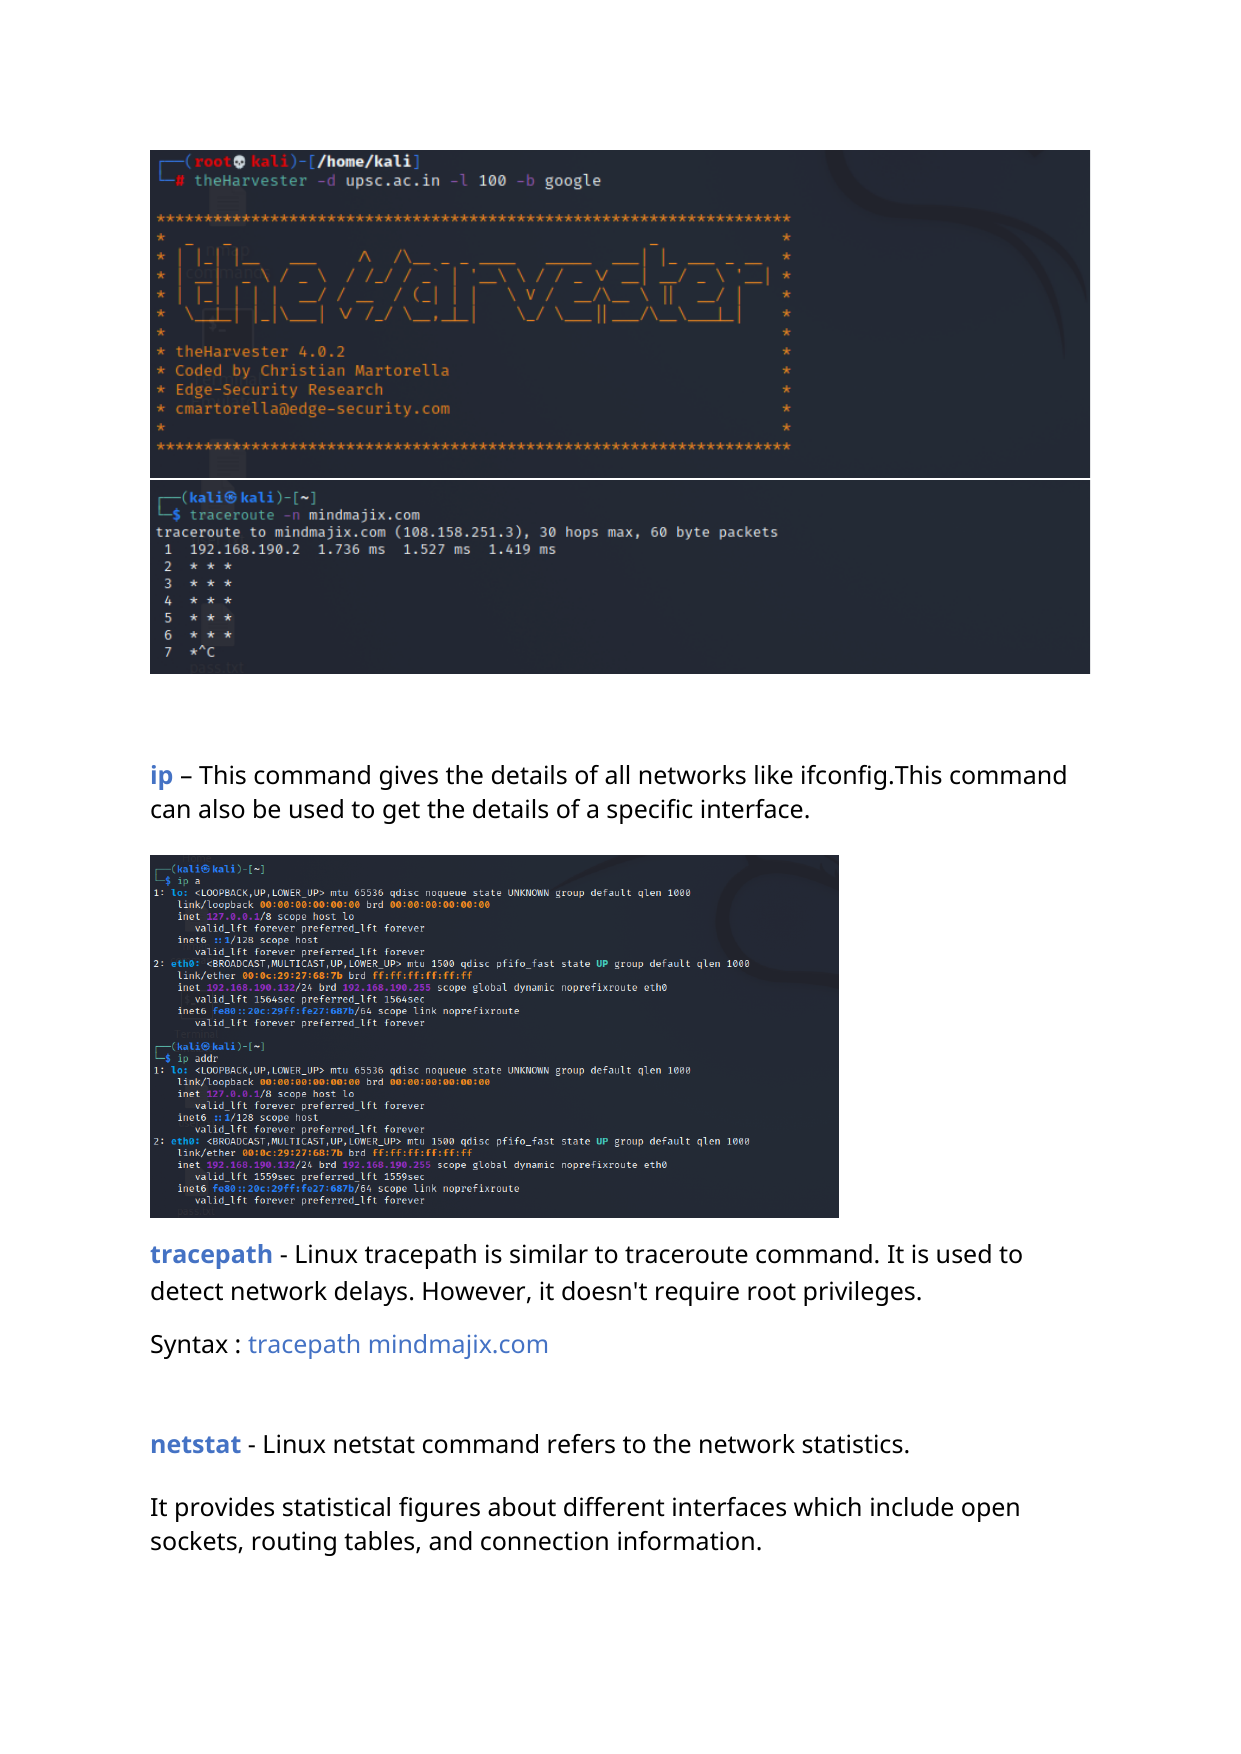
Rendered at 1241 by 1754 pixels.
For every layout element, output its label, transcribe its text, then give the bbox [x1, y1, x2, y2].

picture [150, 150, 1091, 478]
picture [150, 480, 1091, 674]
text tracepath - Linux tracepath is similar to traceroute command. It is used to detect network delays. However, it doesn't require root privileges. [150, 1237, 1090, 1307]
text ip – This command gives the details of all networks like ifconfig.This command can also be used to get the details of a specific interface. [150, 758, 1090, 826]
text It provides statistical figures about different interfaces which include open sockets, routing tables, and connection information. [150, 1490, 1090, 1558]
text netstat - Linux netstat command refers to the network statistics. [150, 1427, 1090, 1461]
picture [150, 855, 839, 1218]
text Syntax : tracepath mindmajix.com [150, 1327, 1090, 1361]
